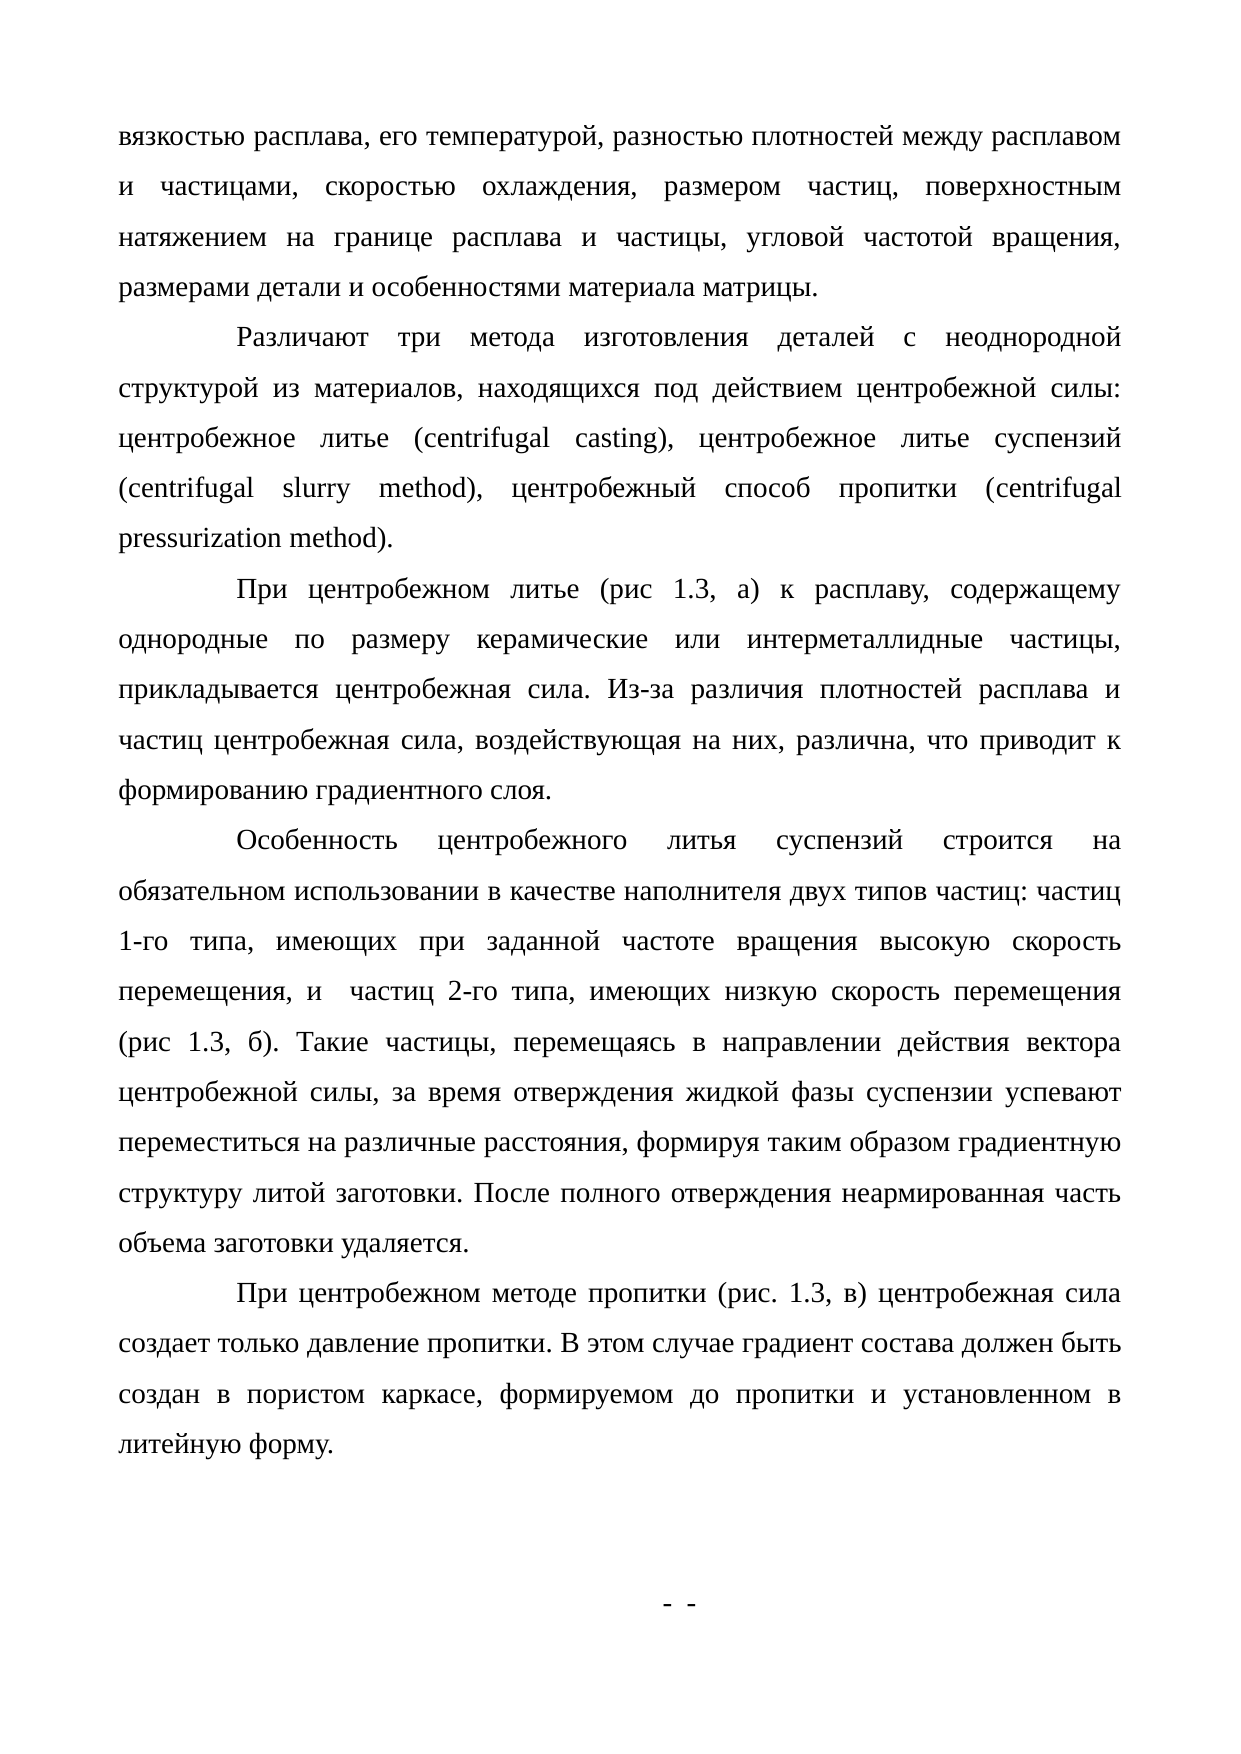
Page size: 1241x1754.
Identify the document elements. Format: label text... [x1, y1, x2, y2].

text Различают три метода изготовления деталей с неоднородной структурой из материалов, находящихся под действием центробежной силы: центробежное литье (centrifugal casting), центробежное литье суспензий (centrifugal slurry method), центробежный способ пропитки (centrifugal pressurization method). [118, 319, 1122, 554]
text При центробежном литье (рис 1.3, а) к расплаву, содержащему однородные по размеру керамические или интерметаллидные частицы, прикладывается центробежная сила. Из-за различия плотностей расплава и частиц центробежная сила, воздействующая на них, различна, что приводит к формированию градиентного слоя. [118, 571, 1122, 806]
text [118, 118, 1122, 303]
text Особенность центробежного литья суспензий строится на обязательном использовании в качестве наполнителя двух типов частиц: частиц 1-го типа, имеющих при заданной частоте вращения высокую скорость перемещения, и частиц 2-го типа, имеющих низкую скорость перемещения (рис 1.3, б). Такие частицы, перемещаясь в направлении действия вектора центробежной силы, за время отверждения жидкой фазы суспензии успевают переместиться на различные расстояния, формируя таким образом градиентную структуру литой заготовки. После полного отверждения неармированная часть объема заготовки удаляется. [118, 822, 1122, 1258]
text При центробежном методе пропитки (рис. 1.3, в) центробежная сила создает только давление пропитки. В этом случае градиент состава должен быть создан в пористом каркасе, формируемом до пропитки и установленном в литейную форму. [118, 1275, 1122, 1460]
